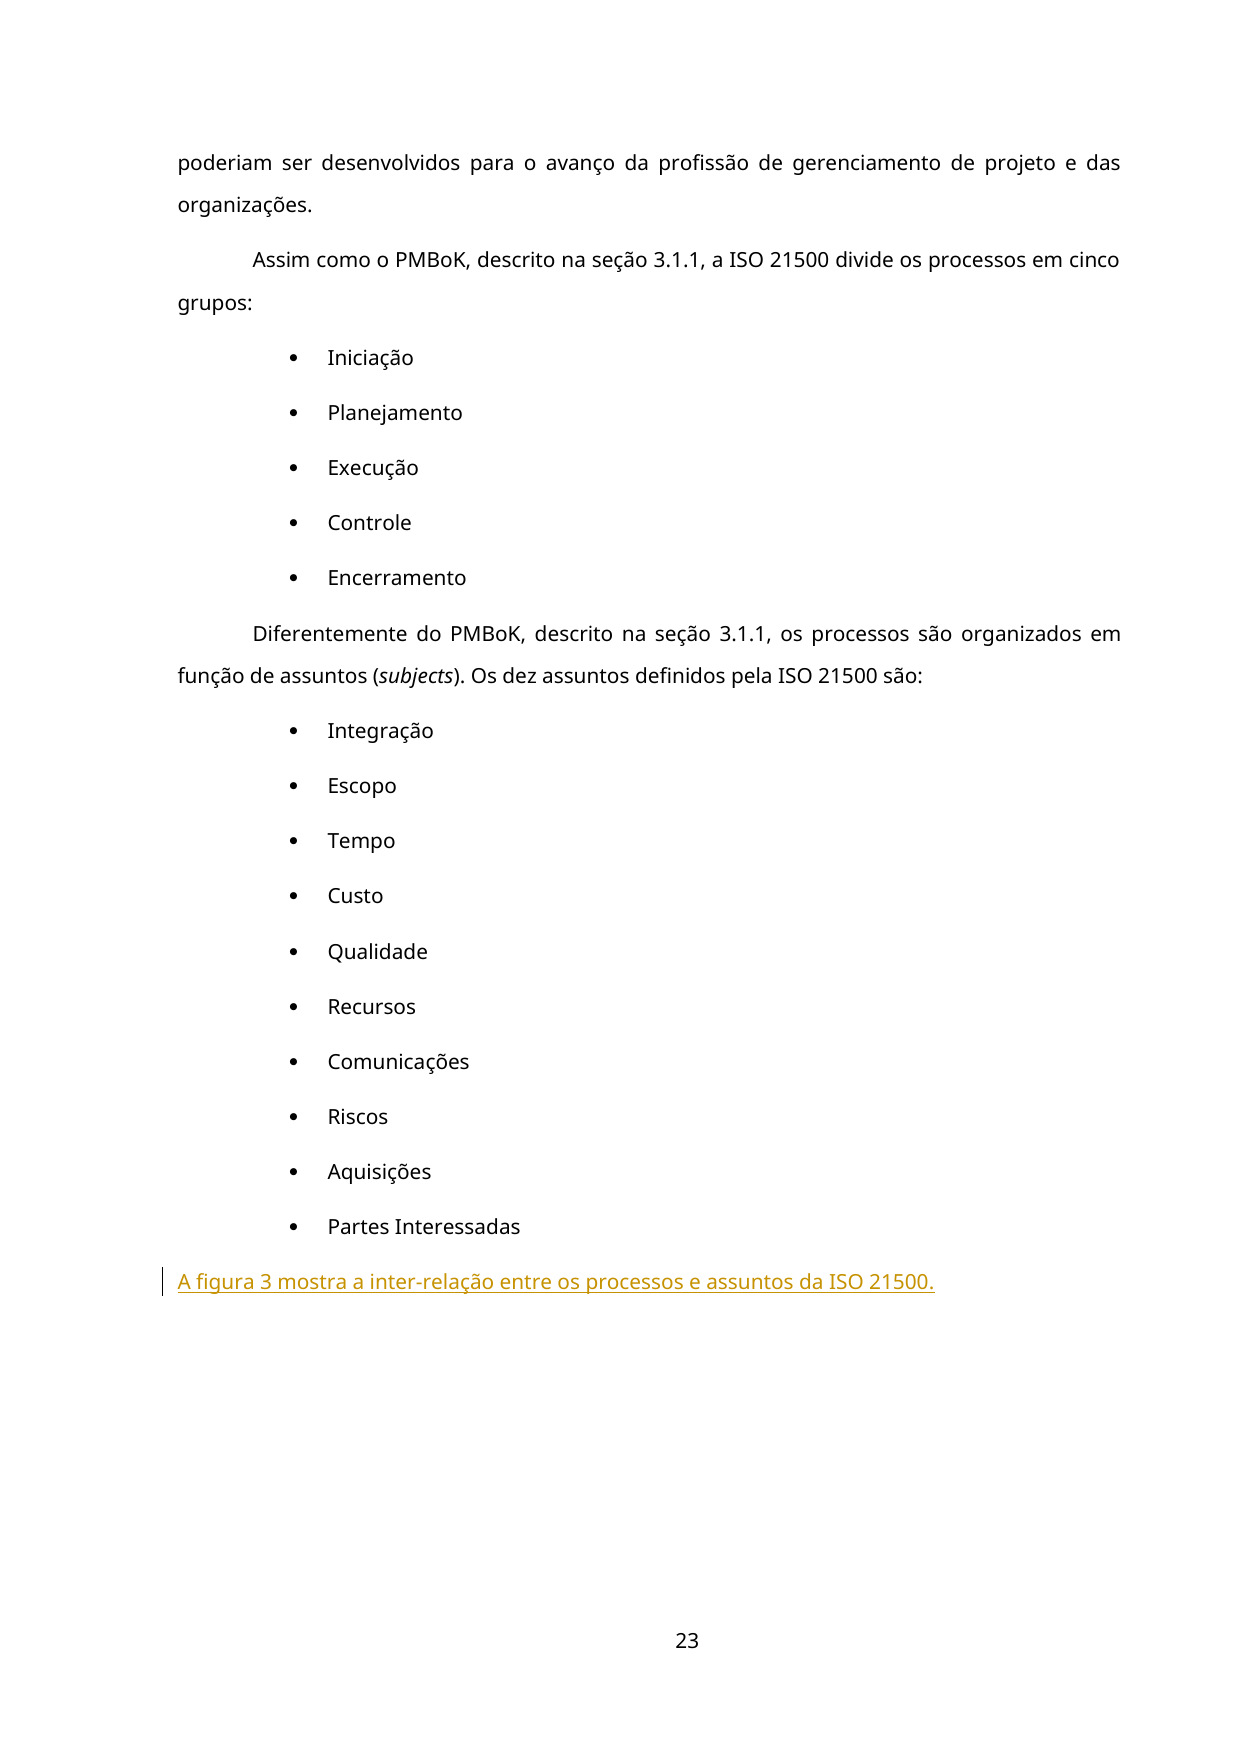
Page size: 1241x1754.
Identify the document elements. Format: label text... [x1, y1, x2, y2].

list Recursos [290, 992, 1122, 1020]
list Integração [290, 716, 1122, 745]
list Custo [290, 882, 1122, 910]
list Tempo [290, 827, 1122, 855]
text Diferentemente do PMBoK, descrito na seção 3.1.1, os processos são organizados em função de assuntos (subjects). Os dez assuntos definidos pela ISO 21500 são: [177, 619, 1122, 690]
list Planejamento [290, 398, 1122, 427]
list Aquisições [290, 1157, 1122, 1186]
list Partes Interessadas [290, 1212, 1122, 1241]
list Encerramento [290, 563, 1122, 592]
list Qualidade [290, 937, 1122, 965]
list Iniciação [290, 343, 1122, 372]
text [177, 148, 1122, 219]
text Assim como o PMBoK, descrito na seção 3.1.1, a ISO 21500 divide os processos em cinco grupos: [177, 245, 1122, 316]
list Escopo [290, 771, 1122, 800]
list Controle [290, 508, 1122, 537]
list Execução [290, 453, 1122, 482]
list Riscos [290, 1102, 1122, 1131]
list Comunicações [290, 1047, 1122, 1075]
